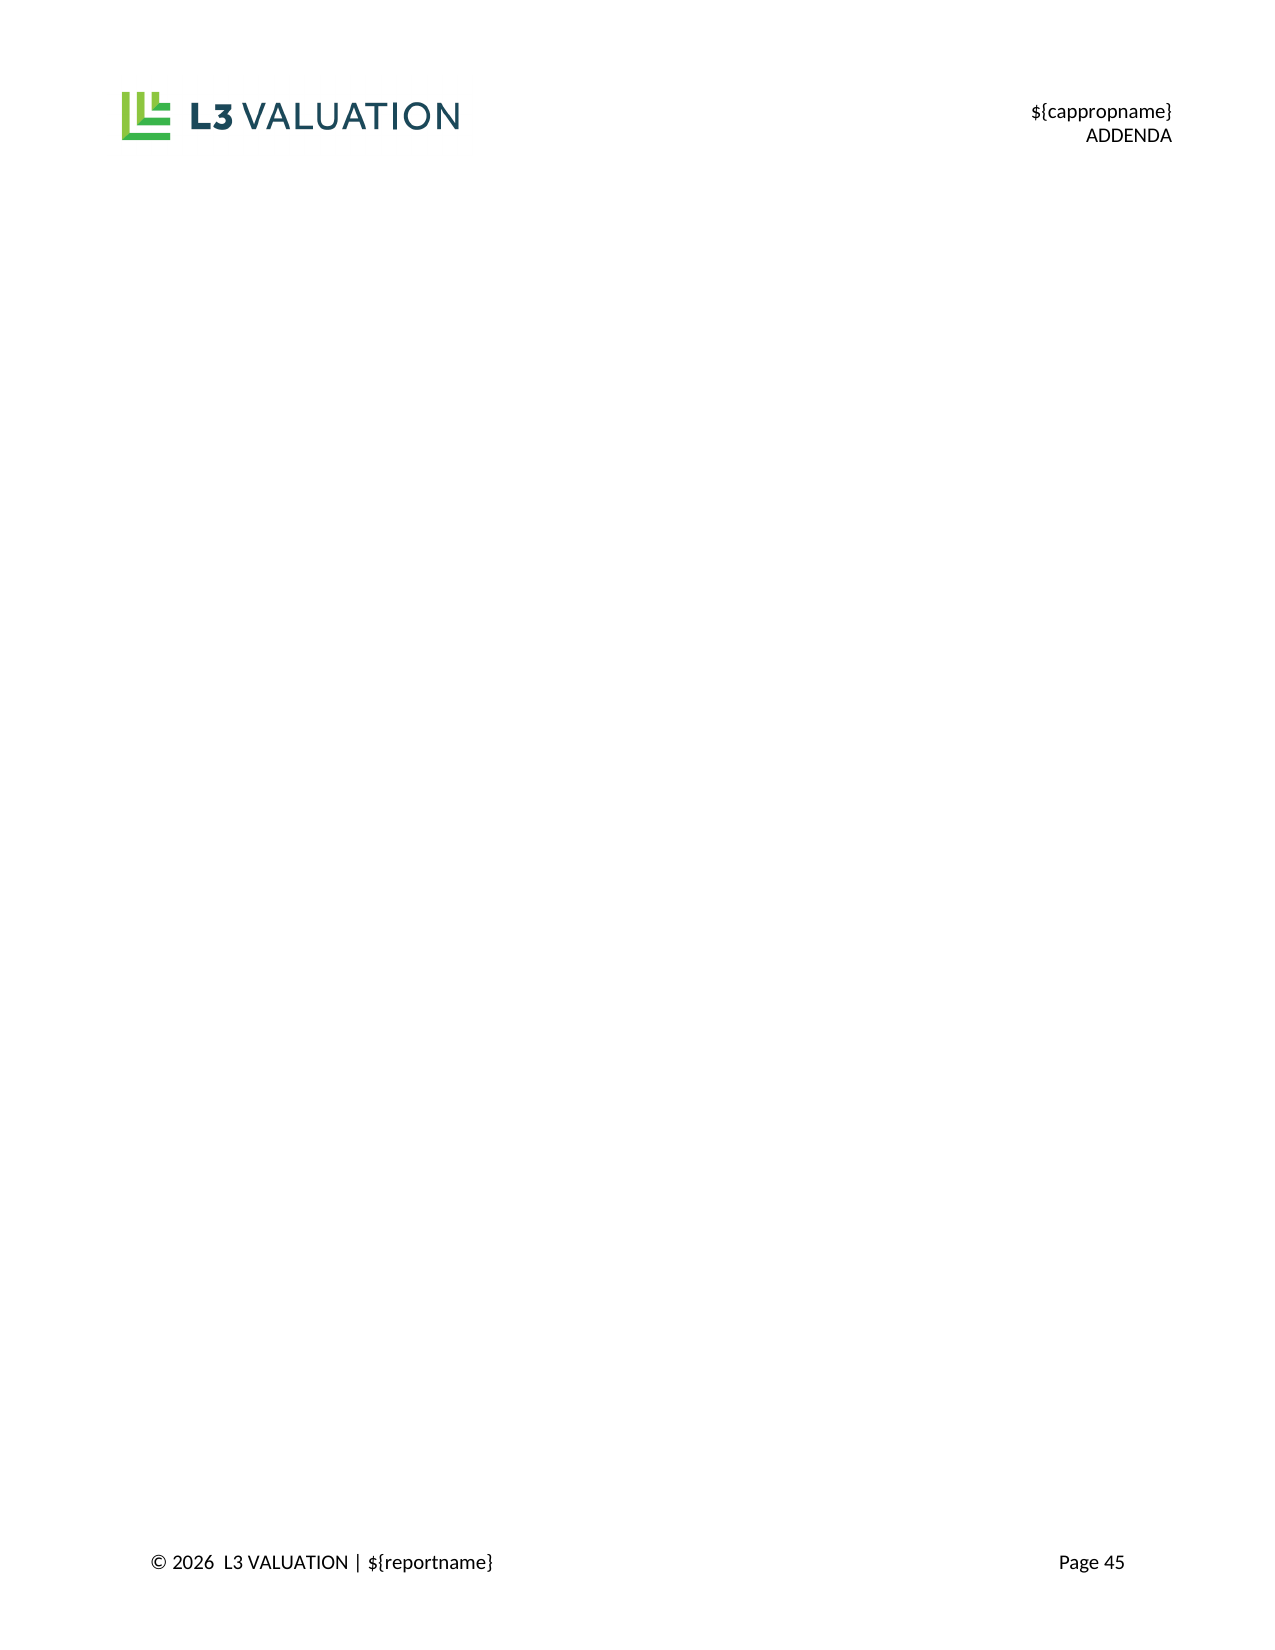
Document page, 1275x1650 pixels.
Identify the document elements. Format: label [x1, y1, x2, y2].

picture [106, 75, 473, 156]
